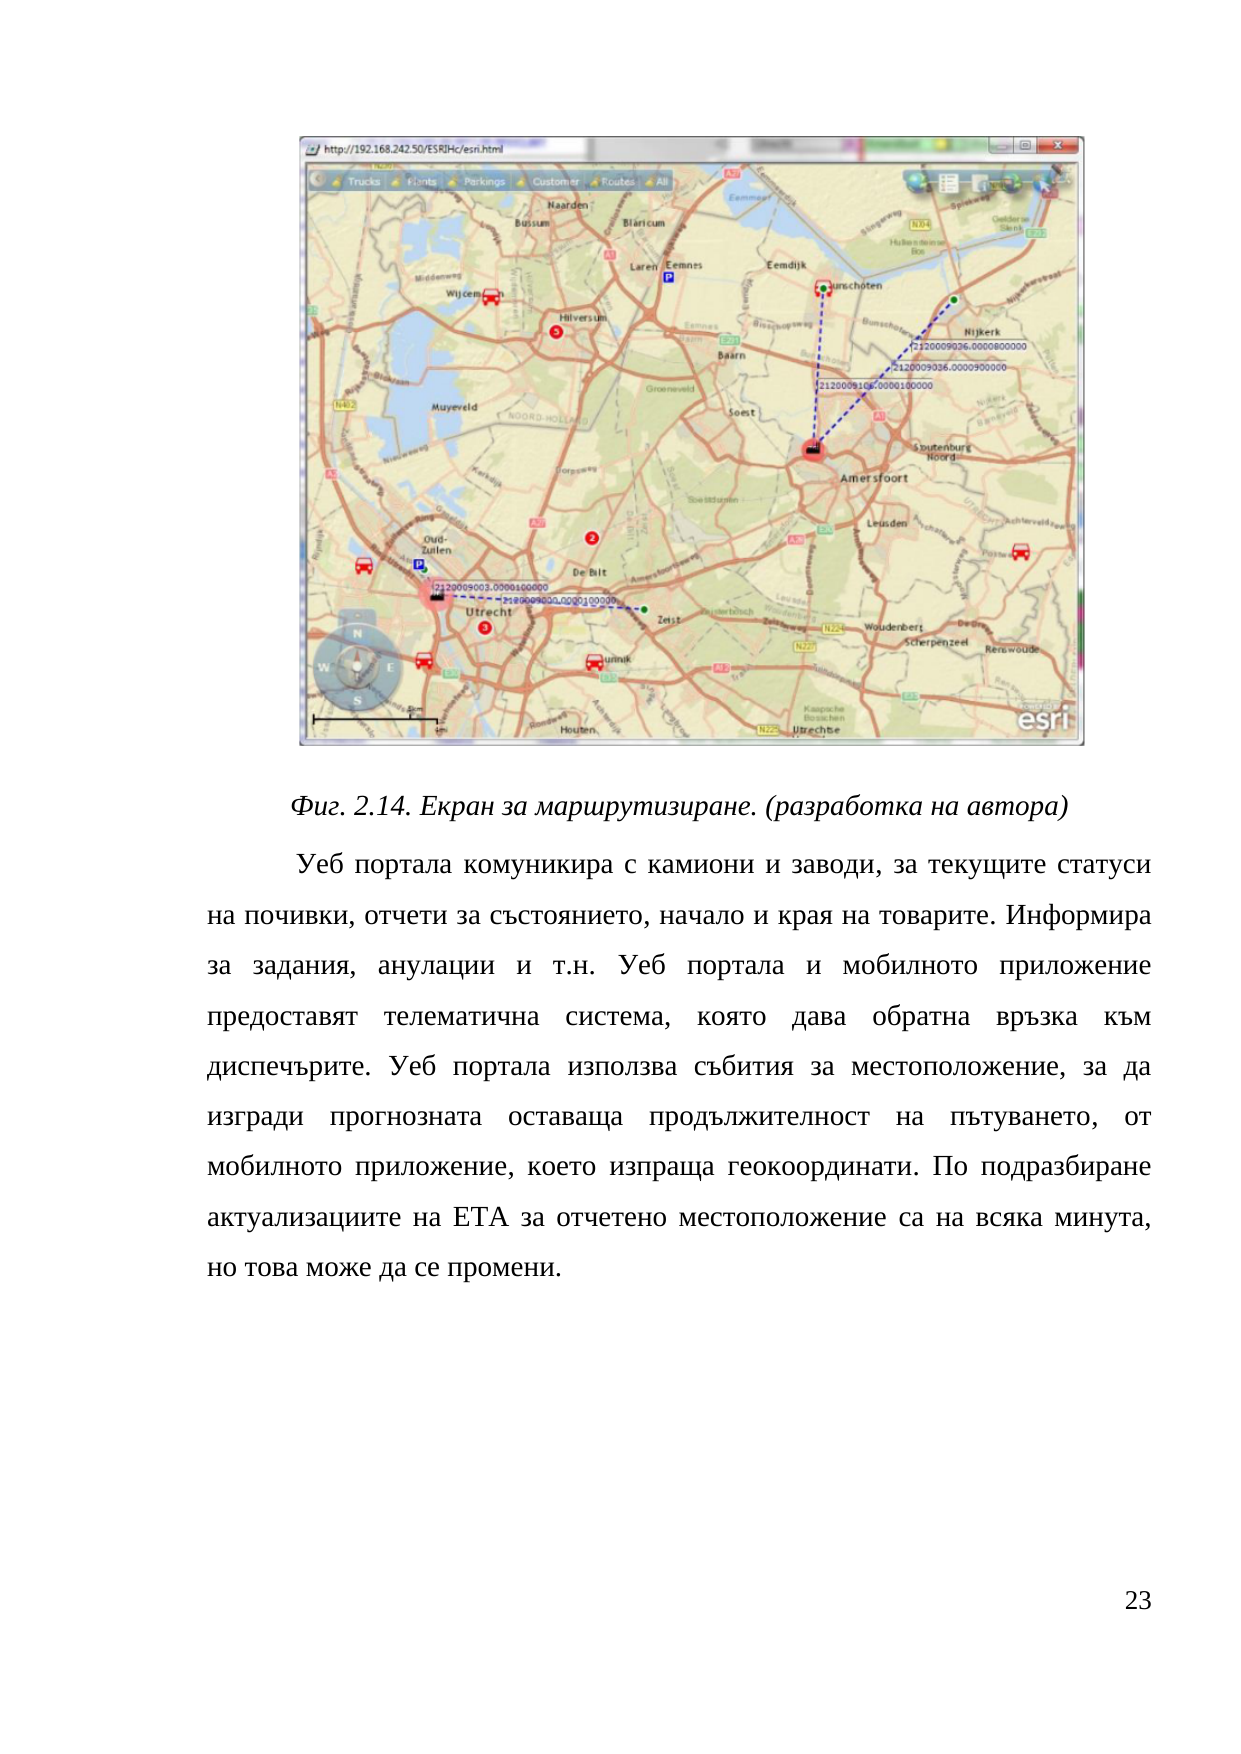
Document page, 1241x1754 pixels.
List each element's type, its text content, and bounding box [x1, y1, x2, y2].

text Уеб портала комуникира с камиони и заводи, за текущите статуси на почивки, отчети за състоянието, начало и края на товарите. Информира за задания, анулации и т.н. Уеб портала и мобилното приложение предоставят телематична система, която дава обратна връзка към диспечърите. Уеб портала използва събития за местоположение, за да изгради прогнозната оставаща продължителност на пътуването, от мобилното приложение, което изпраща геокоординати. По подразбиране актуализациите на ETA за отчетено местоположение са на всяка минута, но това може да се промени. [207, 847, 1152, 1283]
title Фиг. 2.14. Екран за маршрутизиране. (разработка на автора) [266, 788, 1092, 822]
picture [295, 134, 1089, 747]
